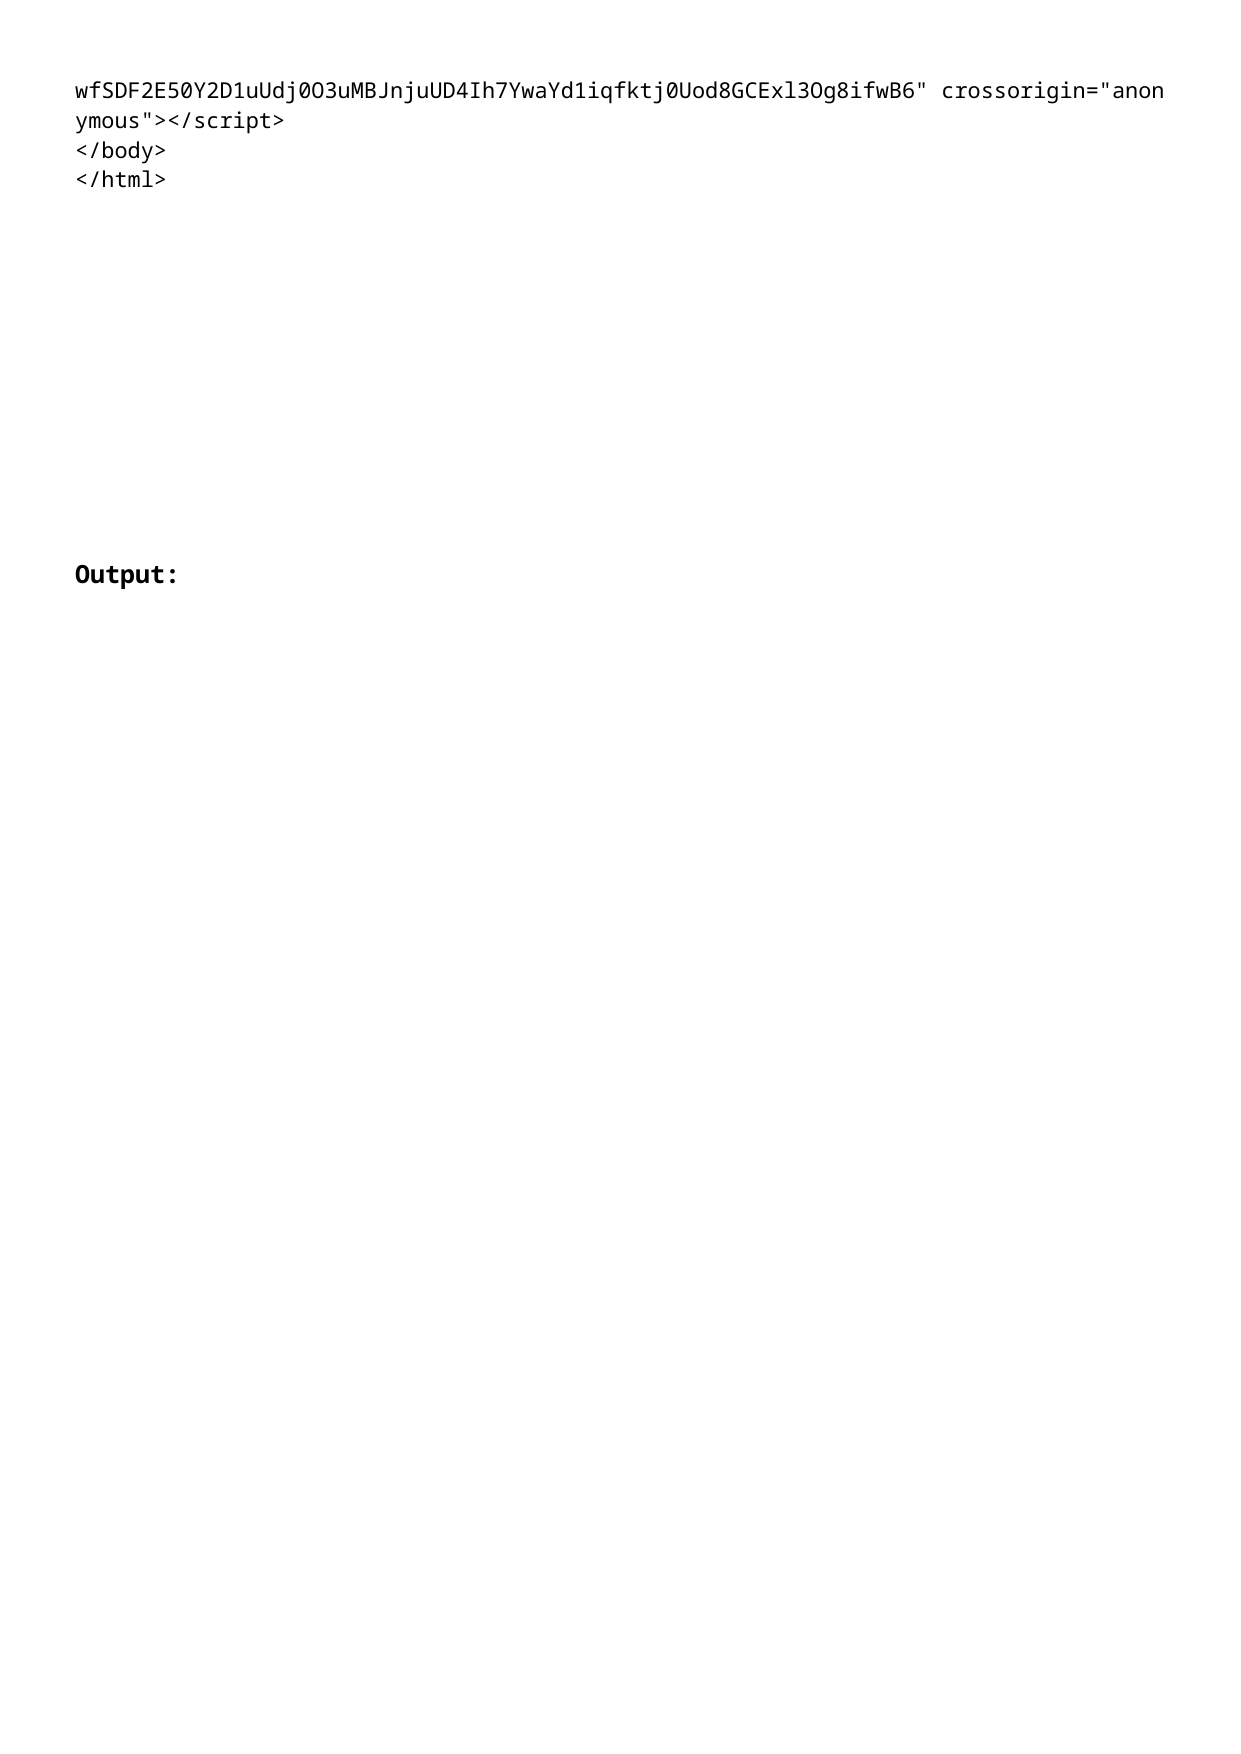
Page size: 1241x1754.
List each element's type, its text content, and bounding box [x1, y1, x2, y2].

text </html> [75, 164, 1165, 194]
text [75, 75, 1165, 134]
text Output: [75, 556, 1165, 591]
text </body> [75, 134, 1165, 164]
